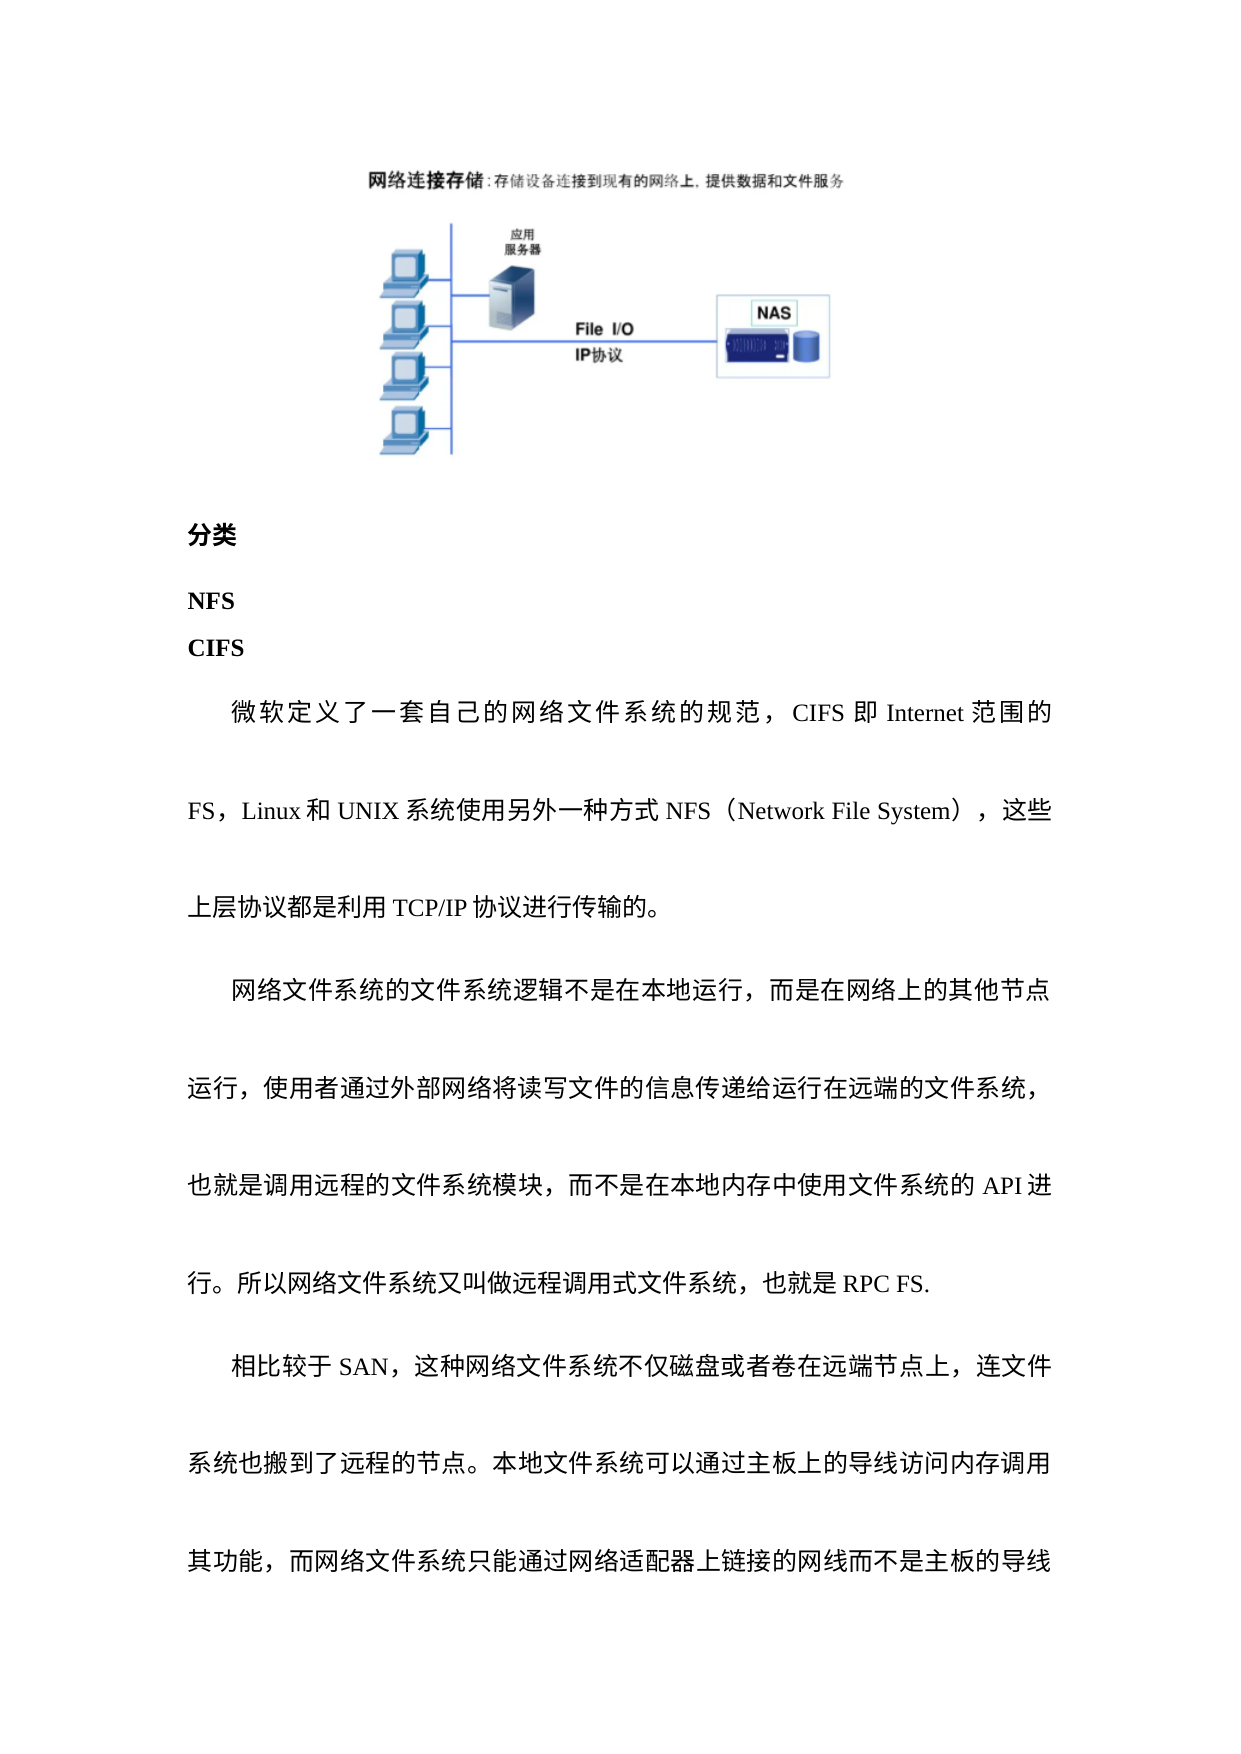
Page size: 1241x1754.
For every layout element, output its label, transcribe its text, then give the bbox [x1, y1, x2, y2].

subtitle NFS [187, 584, 1053, 617]
text 微软定义了一套自己的网络文件系统的规范，CIFS即Internet范围的FS，Linux和UNIX系统使用另外一种方式NFS（Network File System），这些上层协议都是利用TCP/IP协议进行传输的。 [187, 678, 1053, 938]
picture [345, 162, 895, 475]
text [187, 1332, 1053, 1592]
subtitle CIFS [187, 631, 1053, 664]
text 网络文件系统的文件系统逻辑不是在本地运行，而是在网络上的其他节点运行，使用者通过外部网络将读写文件的信息传递给运行在远端的文件系统，也就是调用远程的文件系统模块，而不是在本地内存中使用文件系统的API进行。所以网络文件系统又叫做远程调用式文件系统，也就是RPC FS. [187, 956, 1053, 1314]
subtitle 分类 [187, 501, 1053, 566]
